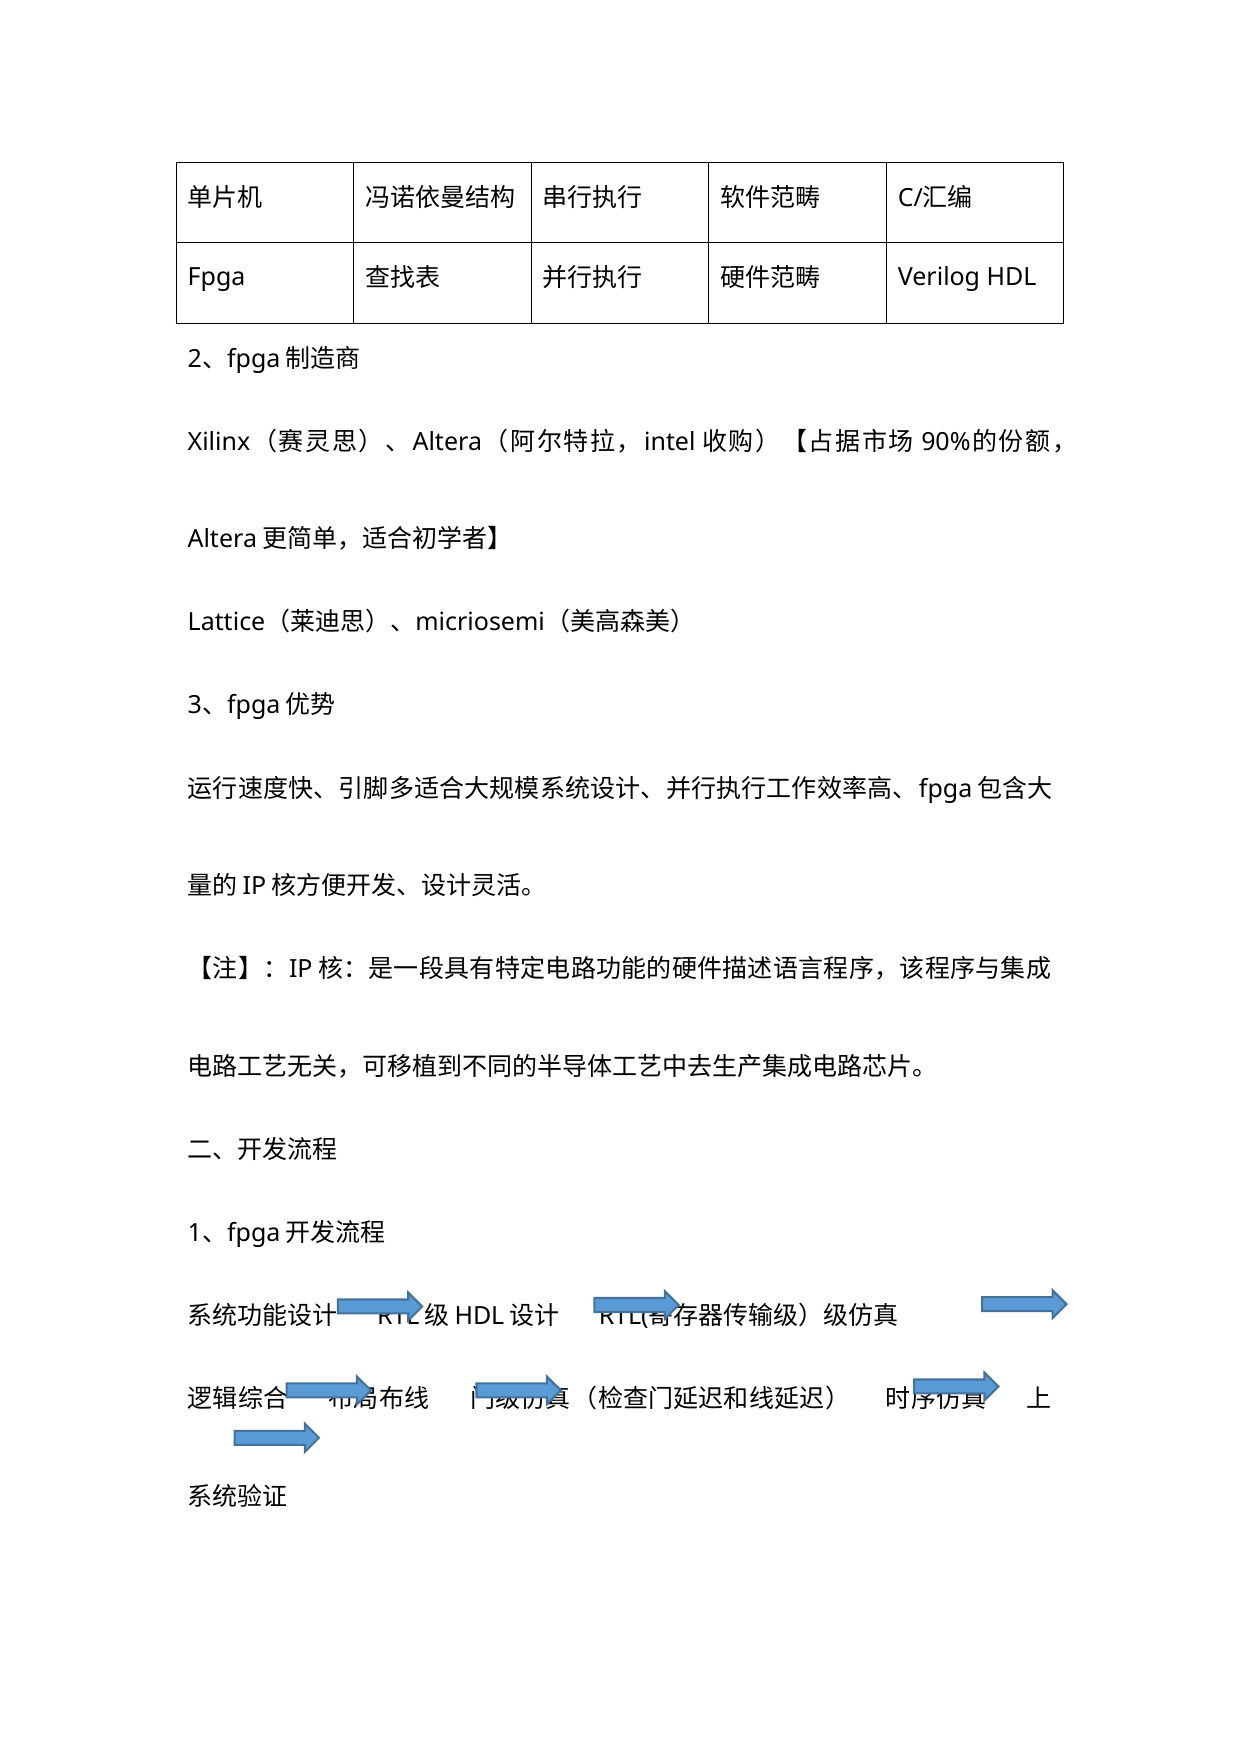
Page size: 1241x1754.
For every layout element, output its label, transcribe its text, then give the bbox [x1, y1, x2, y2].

list fpga开发流程 [187, 1198, 1053, 1263]
table_header 单片机 [177, 163, 353, 242]
list fpga优势 [187, 671, 1053, 736]
list Lattice（莱迪思）、micriosemi（美高森美） [187, 587, 1053, 652]
list 系统功能设计 RTL级HDL设计 RTL(寄存器传输级）级仿真 [187, 1281, 1053, 1346]
table_cell 硬件范畴 [709, 243, 886, 323]
table_header 冯诺依曼结构 [354, 163, 531, 242]
table_cell 并行执行 [532, 243, 708, 323]
table_cell Verilog HDL [887, 243, 1063, 323]
table_cell Fpga [177, 243, 353, 323]
table_cell 查找表 [354, 243, 531, 323]
list 逻辑综合 布局布线 门级仿真（检查门延迟和线延迟） 时序仿真 上系统验证 [187, 1364, 1053, 1527]
list 运行速度快、引脚多适合大规模系统设计、并行执行工作效率高、fpga包含大量的IP核方便开发、设计灵活。 [187, 754, 1053, 916]
table_header 串行执行 [532, 163, 708, 242]
list fpga制造商 [187, 324, 1053, 389]
list 【注】：IP核：是一段具有特定电路功能的硬件描述语言程序，该程序与集成电路工艺无关，可移植到不同的半导体工艺中去生产集成电路芯片。 [187, 934, 1053, 1097]
list Xilinx（赛灵思）、Altera（阿尔特拉，intel收购）【占据市场90%的份额，Altera更简单，适合初学者】 [187, 407, 1053, 569]
list 开发流程 [187, 1115, 1053, 1180]
table_header 软件范畴 [709, 163, 886, 242]
table_header C/汇编 [887, 163, 1063, 242]
